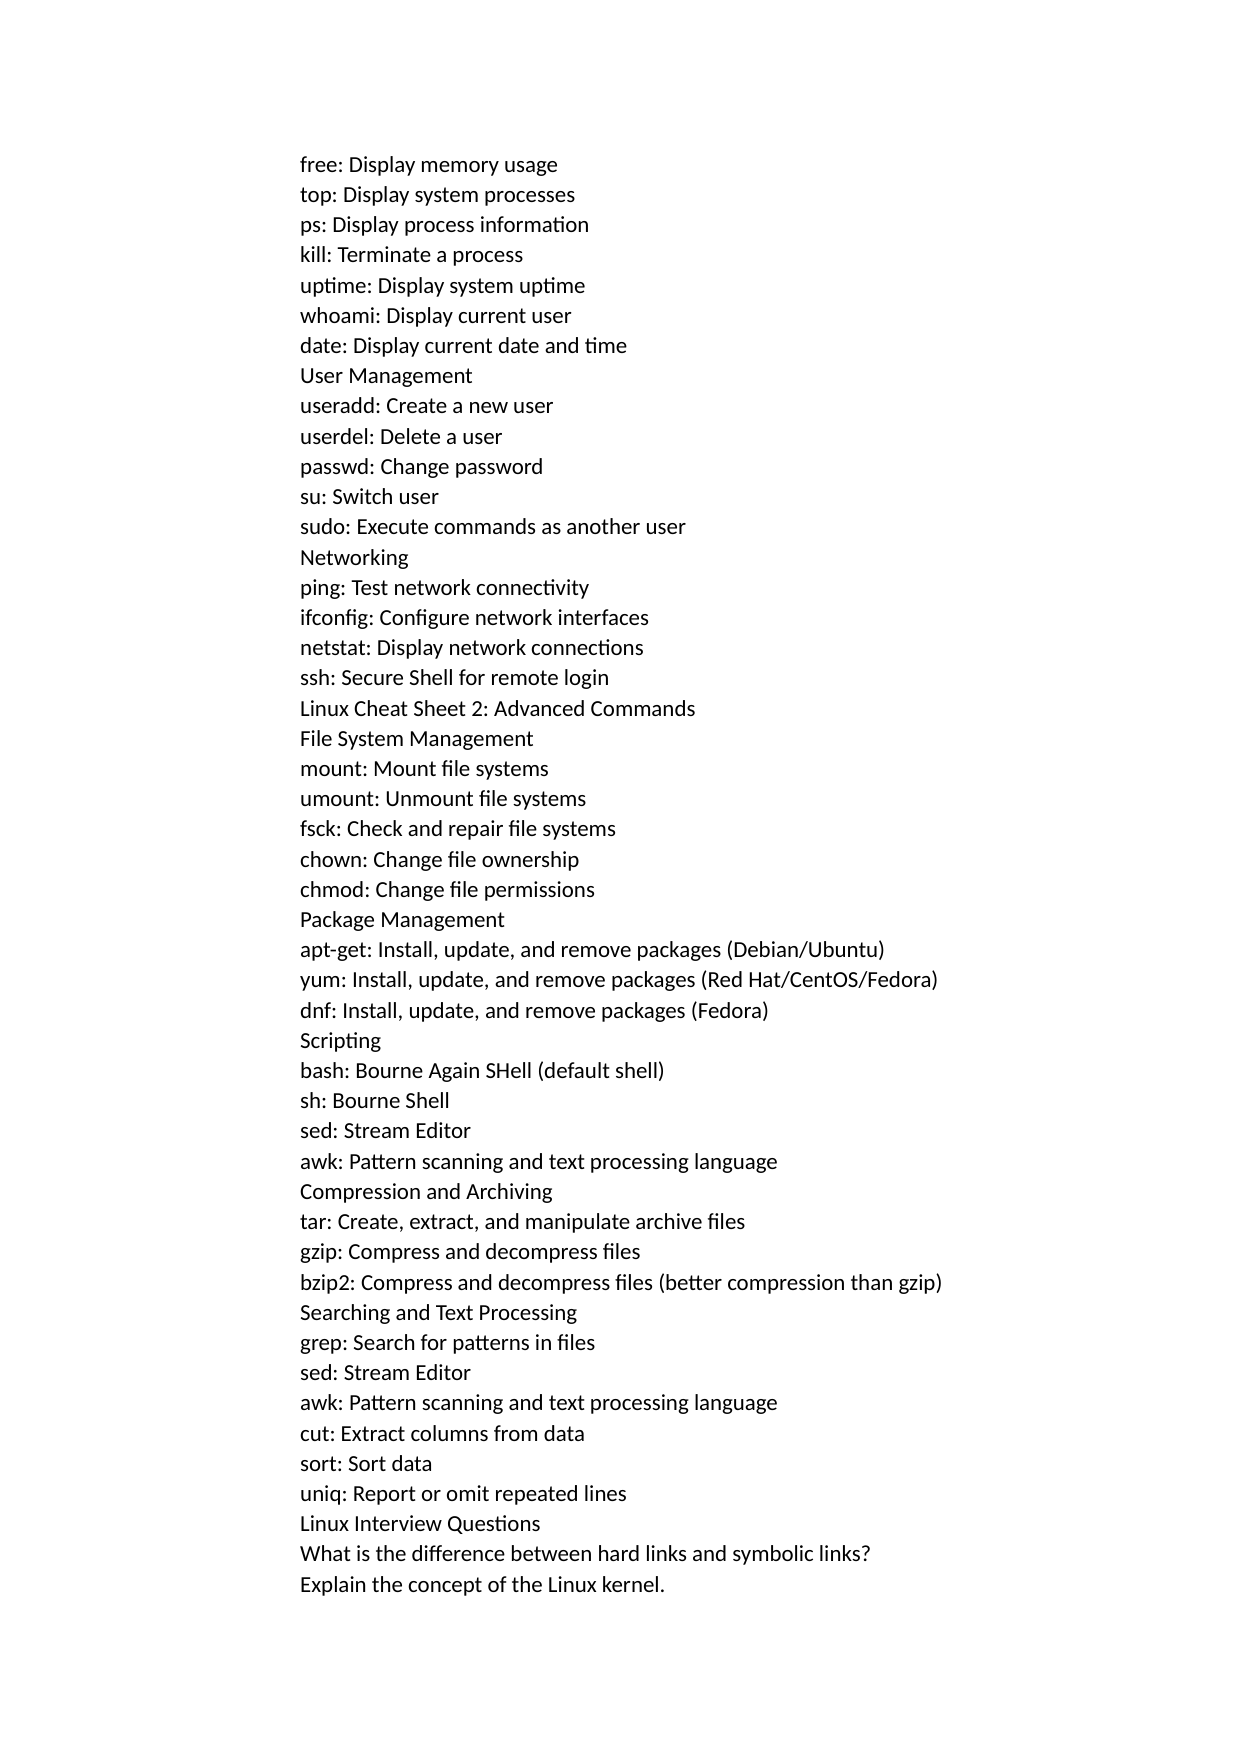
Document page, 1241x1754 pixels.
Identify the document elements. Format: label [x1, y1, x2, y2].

list [262, 150, 1090, 1598]
